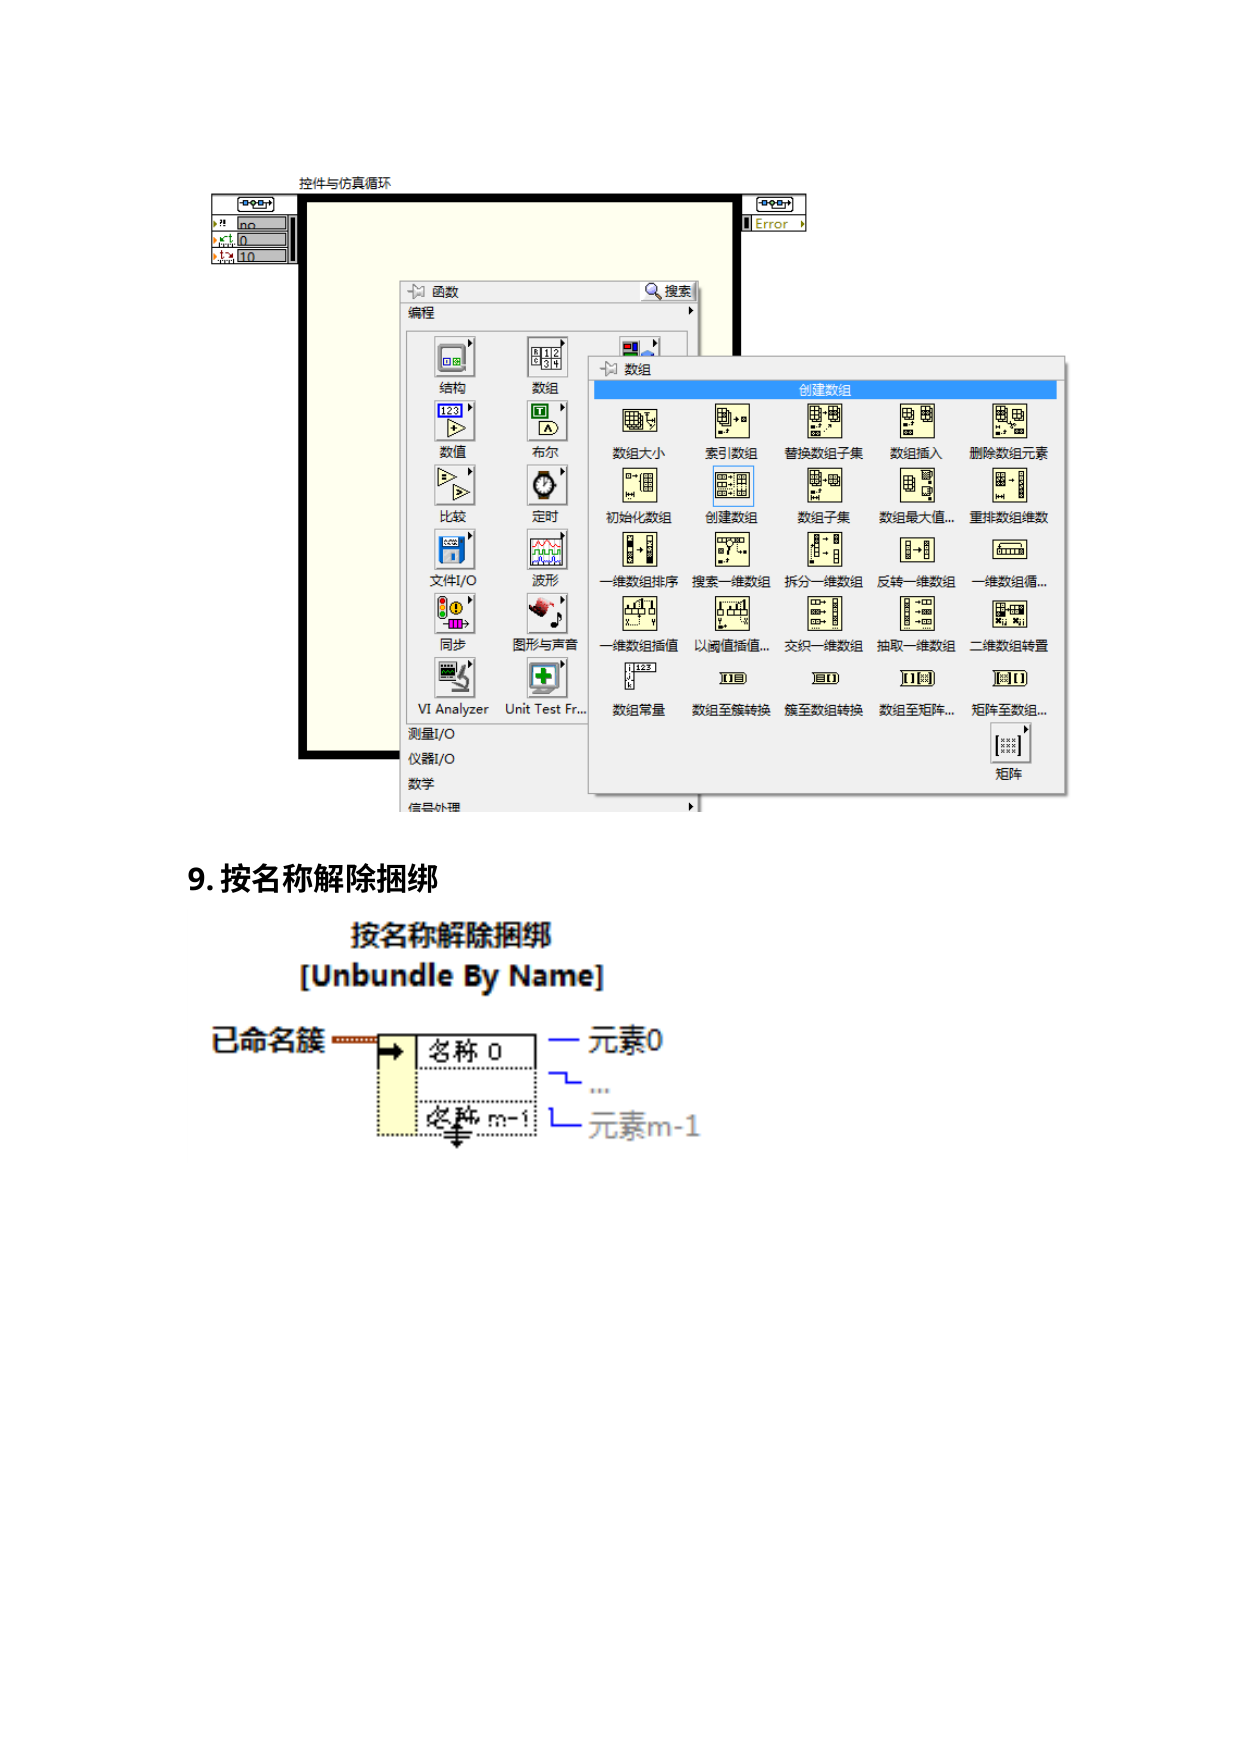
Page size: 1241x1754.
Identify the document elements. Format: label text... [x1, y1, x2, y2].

picture [187, 162, 1090, 812]
list 按名称解除捆绑 [187, 844, 1053, 909]
picture [187, 909, 720, 1163]
